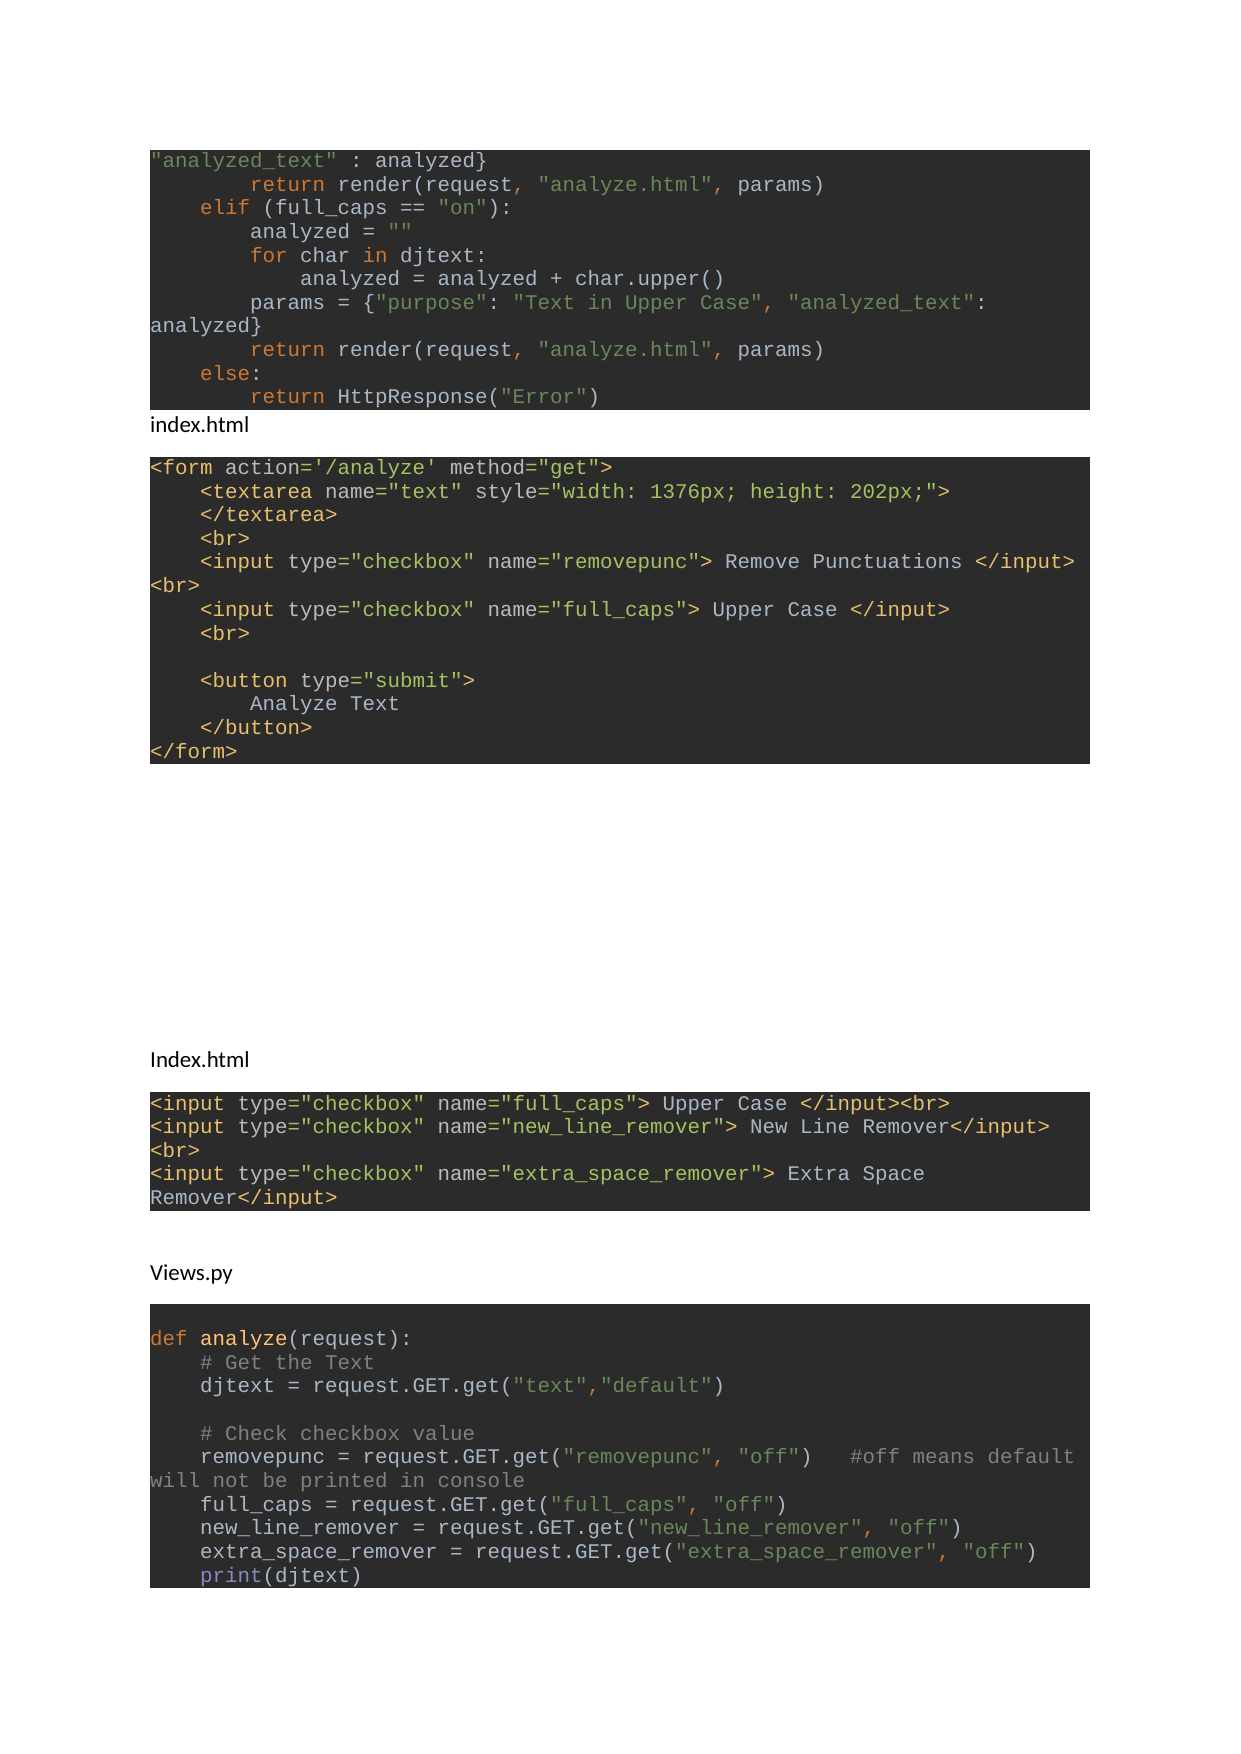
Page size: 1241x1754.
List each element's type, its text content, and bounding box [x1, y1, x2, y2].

text index.html [150, 410, 1090, 438]
text Views.py [150, 1258, 1090, 1286]
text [150, 150, 1090, 410]
text <form action='/analyze' method="get"> <textarea name="text" style="width: 1376px; height: 202px;"> </textarea> <br> <input type="checkbox" name="removepunc"> Remove Punctuations </input> <br> <input type="checkbox" name="full_caps"> Upper Case </input> <br> <button type="submit"> Analyze Text </button> </form> [150, 457, 1090, 764]
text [150, 1304, 1090, 1588]
text Index.html [150, 1046, 1090, 1074]
text <input type="checkbox" name="full_caps"> Upper Case </input><br> <input type="checkbox" name="new_line_remover"> New Line Remover</input> <br> <input type="checkbox" name="extra_space_remover"> Extra Space Remover</input> [150, 1092, 1090, 1211]
